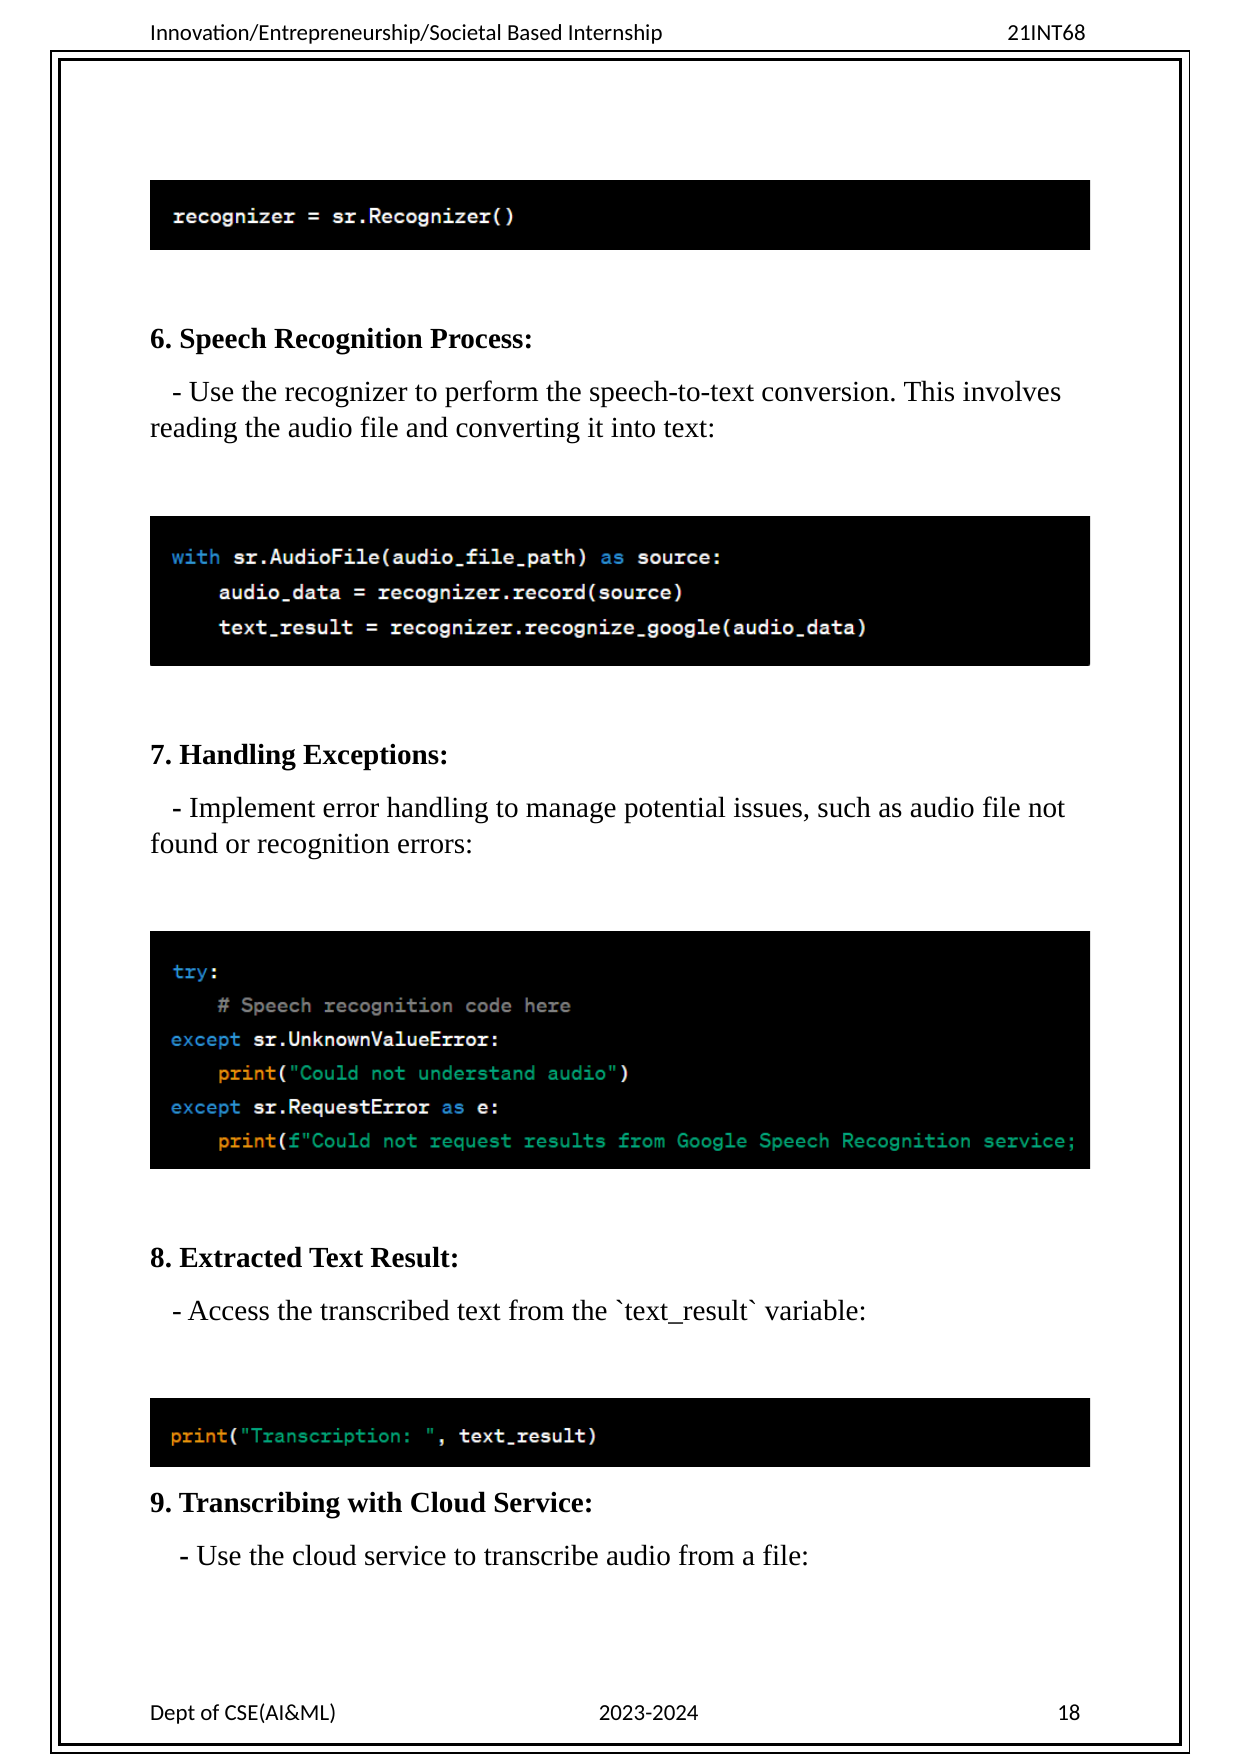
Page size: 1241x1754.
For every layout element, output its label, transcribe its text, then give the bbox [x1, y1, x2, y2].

picture [150, 180, 1091, 250]
picture [150, 931, 1091, 1169]
text 9. Transcribing with Cloud Service: [150, 1485, 1090, 1519]
picture [150, 516, 1091, 666]
text 7. Handling Exceptions: [150, 737, 1090, 771]
text 8. Extracted Text Result: [150, 1240, 1090, 1273]
text 6. Speech Recognition Process: [150, 322, 1090, 355]
picture [150, 1398, 1091, 1467]
text - Access the transcribed text from the `text_result` variable: [150, 1293, 1090, 1326]
text - Implement error handling to manage potential issues, such as audio file not found or recognition errors: [150, 790, 1090, 859]
text - Use the recognizer to perform the speech-to-text conversion. This involves reading the audio file and converting it into text: [150, 374, 1090, 444]
text - Use the cloud service to transcribe audio from a file: [150, 1538, 1090, 1572]
